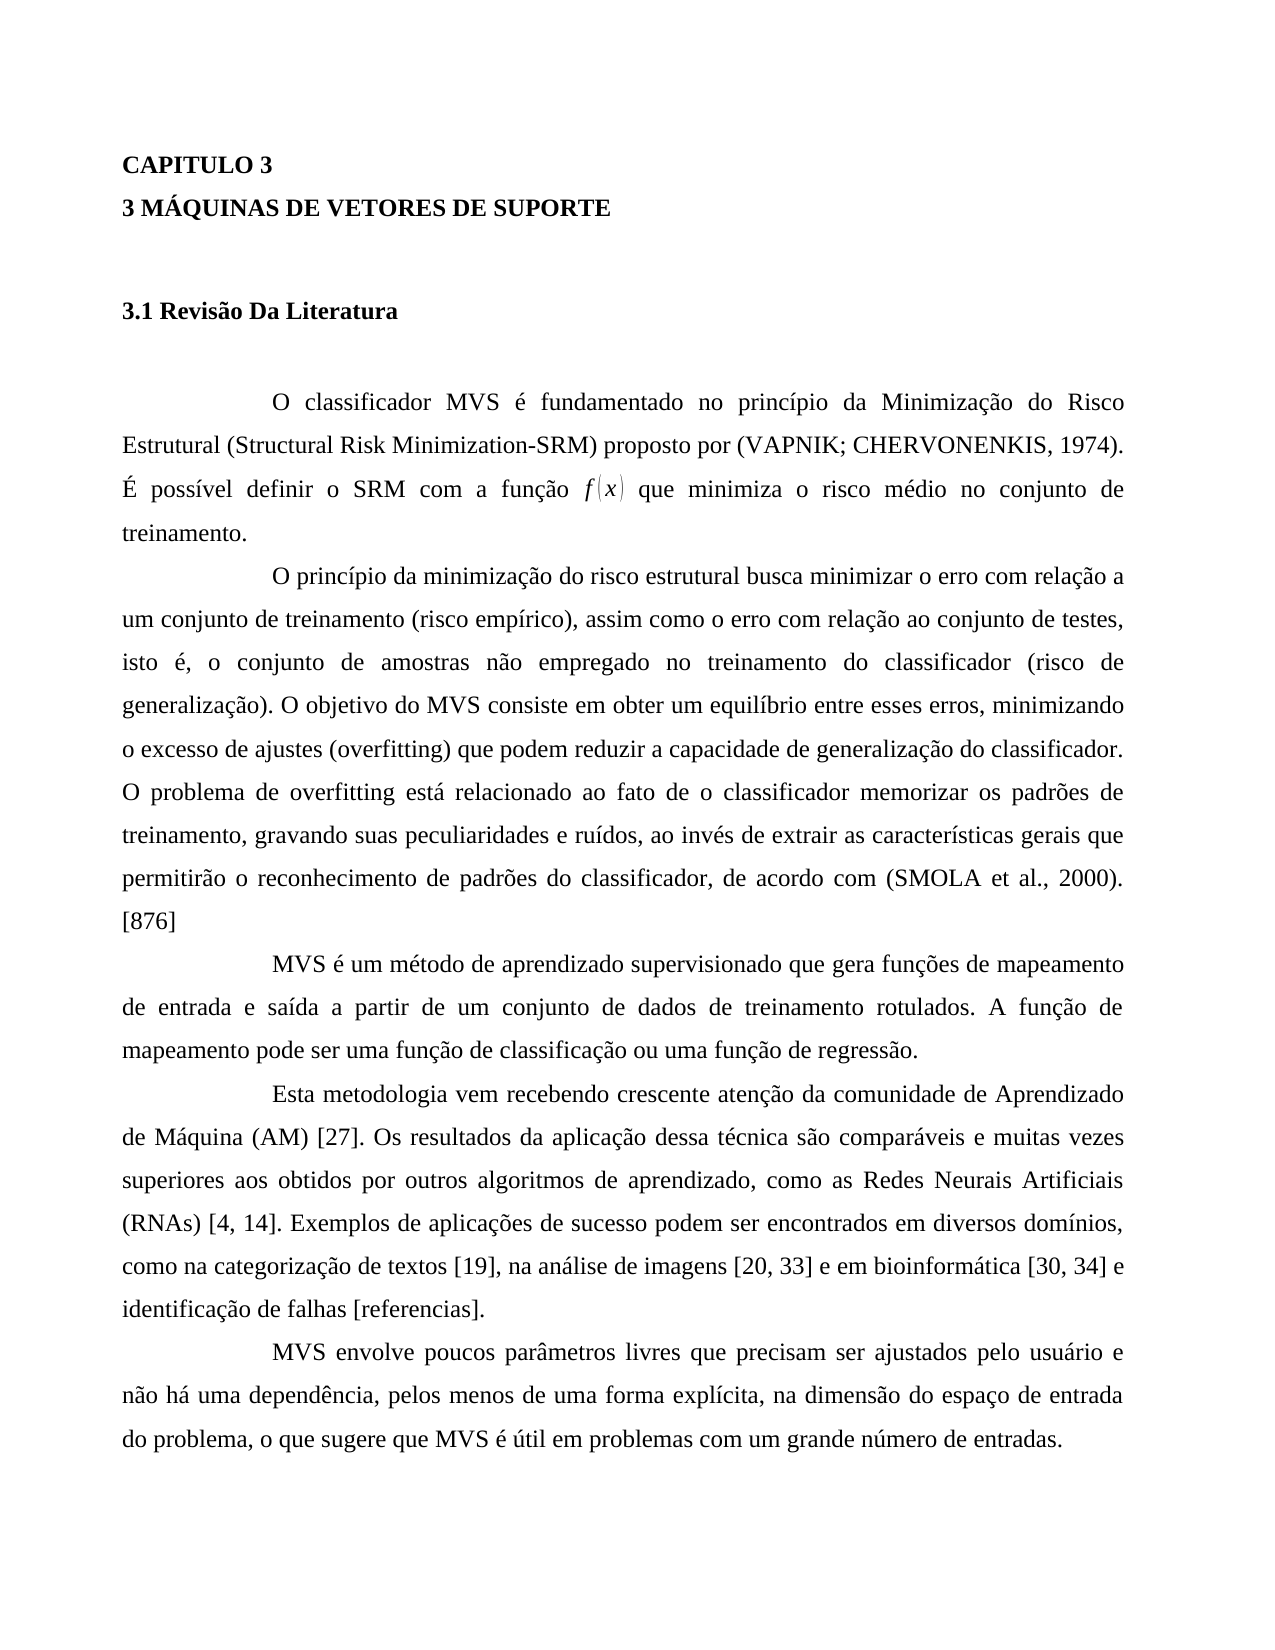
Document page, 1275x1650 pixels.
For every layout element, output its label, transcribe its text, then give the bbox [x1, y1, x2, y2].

subtitle CAPITULO 3 [122, 150, 1125, 179]
subtitle 3.1 Revisão Da Literatura [122, 296, 1125, 325]
text O princípio da minimização do risco estrutural busca minimizar o erro com relação a um conjunto de treinamento (risco empírico), assim como o erro com relação ao conjunto de testes, isto é, o conjunto de amostras não empregado no treinamento do classificador (risco de generalização). O objetivo do MVS consiste em obter um equilíbrio entre esses erros, minimizando o excesso de ajustes (overfitting) que podem reduzir a capacidade de generalização do classificador. O problema de overfitting está relacionado ao fato de o classificador memorizar os padrões de treinamento, gravando suas peculiaridades e ruídos, ao invés de extrair as características gerais que permitirão o reconhecimento de padrões do classificador, de acordo com (SMOLA et al., 2000).[876] [122, 561, 1125, 935]
subtitle 3 MÁQUINAS DE VETORES DE SUPORTE [122, 193, 1125, 222]
text Esta metodologia vem recebendo crescente atenção da comunidade de Aprendizado de Máquina (AM) [27]. Os resultados da aplicação dessa técnica são comparáveis e muitas vezes superiores aos obtidos por outros algoritmos de aprendizado, como as Redes Neurais Artificiais (RNAs) [4, 14]. Exemplos de aplicações de sucesso podem ser encontrados em diversos domínios, como na categorização de textos [19], na análise de imagens [20, 33] e em bioinformática [30, 34] e identificação de falhas [referencias]. [122, 1079, 1125, 1323]
text O classificador MVS é fundamentado no princípio da Minimização do Risco Estrutural (Structural Risk Minimization-SRM) proposto por (VAPNIK; CHERVONENKIS, 1974). É possível definir o SRM com a função que minimiza o risco médio no conjunto de treinamento. [122, 387, 1125, 547]
text MVS é um método de aprendizado supervisionado que gera funções de mapeamento de entrada e saída a partir de um conjunto de dados de treinamento rotulados. A função de mapeamento pode ser uma função de classificação ou uma função de regressão. [122, 949, 1125, 1064]
text MVS envolve poucos parâmetros livres que precisam ser ajustados pelo usuário e não há uma dependência, pelos menos de uma forma explícita, na dimensão do espaço de entrada do problema, o que sugere que MVS é útil em problemas com um grande número de entradas. [122, 1337, 1125, 1452]
